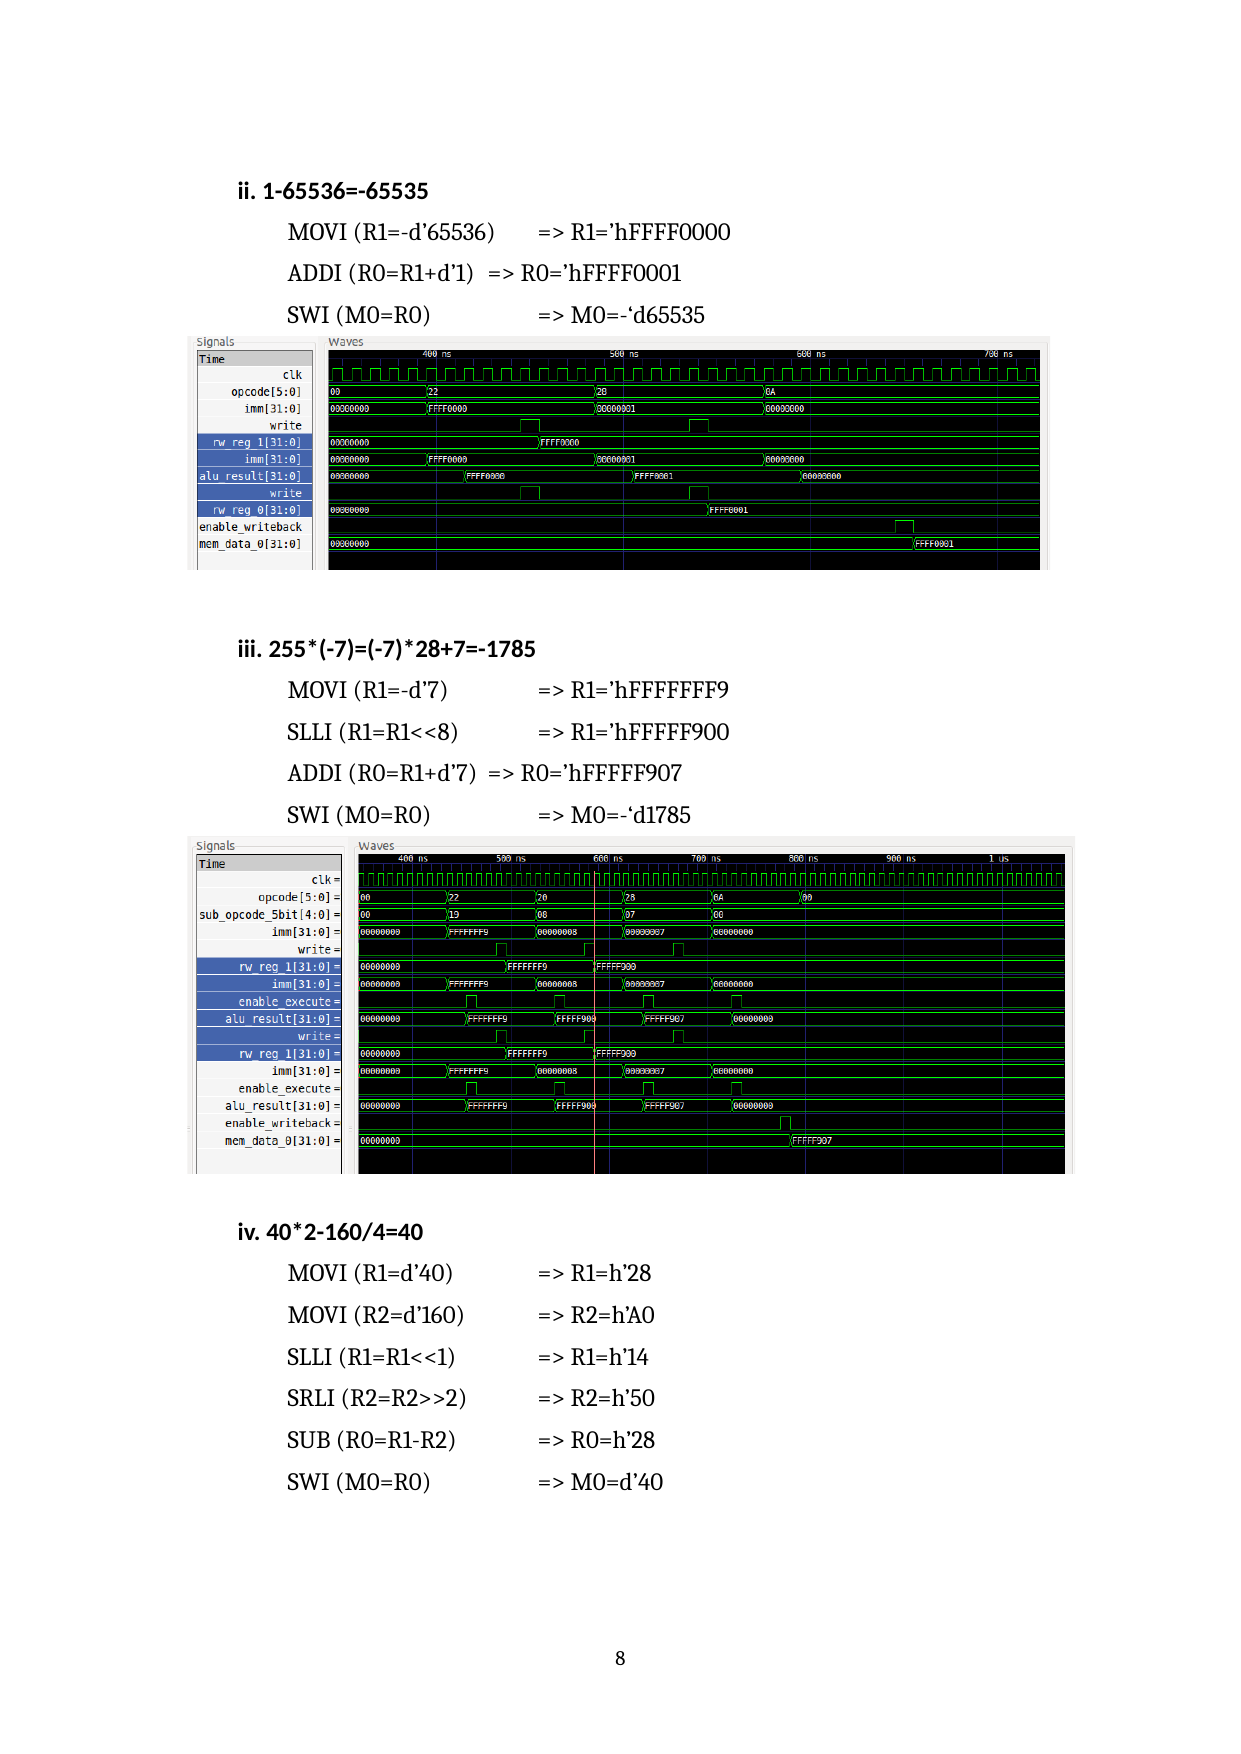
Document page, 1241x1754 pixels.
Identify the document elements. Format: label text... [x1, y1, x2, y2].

list SWI (M0=R0) => M0=-‘d65535 [287, 294, 1053, 336]
list ADDI (R0=R1+d’1) => R0=’hFFFF0001 [287, 253, 1053, 294]
picture [187, 836, 1076, 1174]
subtitle ii. 1-65536=-65535 [187, 169, 1053, 211]
subtitle iv. 40*2-160/4=40 [187, 1211, 1053, 1253]
list SWI (M0=R0) => M0=-‘d1785 [287, 794, 1053, 836]
list SLLI (R1=R1<<1) => R1=h’14 [287, 1336, 1053, 1378]
list ADDI (R0=R1+d’7) => R0=’hFFFFF907 [287, 753, 1053, 794]
subtitle iii. 255*(-7)=(-7)*28+7=-1785 [187, 628, 1053, 669]
list MOVI (R1=-d’7) => R1=’hFFFFFFF9 [287, 669, 1053, 711]
list MOVI (R1=d’40) => R1=h’28 [287, 1253, 1053, 1294]
list SWI (M0=R0) => M0=d’40 [287, 1461, 1053, 1503]
list SRLI (R2=R2>>2) => R2=h’50 [287, 1378, 1053, 1419]
list SUB (R0=R1-R2) => R0=h’28 [287, 1419, 1053, 1461]
list MOVI (R2=d’160) => R2=h’A0 [287, 1294, 1053, 1336]
picture [187, 336, 1051, 570]
list MOVI (R1=-d’65536) => R1=’hFFFF0000 [287, 211, 1053, 253]
list SLLI (R1=R1<<8) => R1=’hFFFFF900 [287, 711, 1053, 753]
